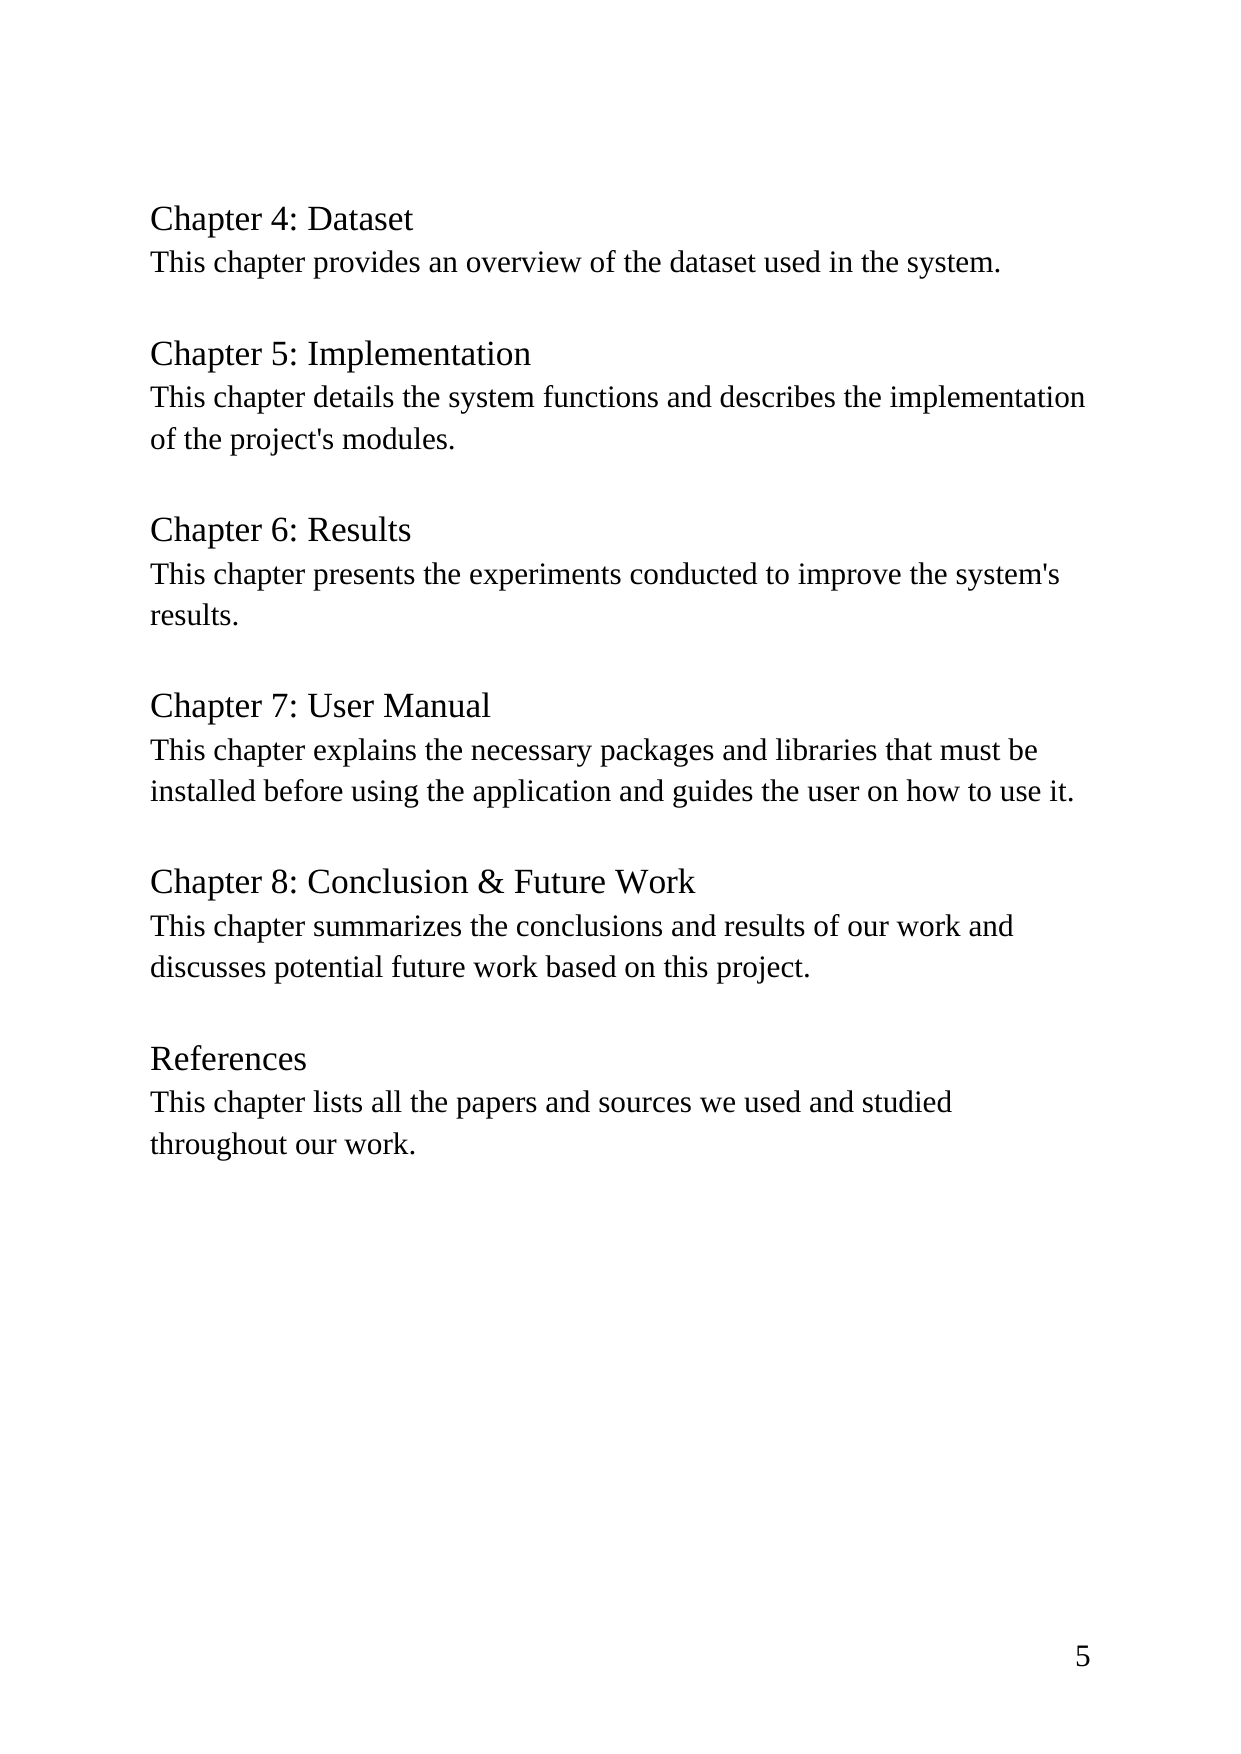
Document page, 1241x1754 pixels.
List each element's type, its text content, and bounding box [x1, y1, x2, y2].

text Chapter 4: Dataset [150, 197, 1090, 238]
text Chapter 8: Conclusion & Future Work [150, 861, 1090, 901]
text This chapter summarizes the conclusions and results of our work and discusses potential future work based on this project. [150, 907, 1090, 985]
text Chapter 6: Results [150, 508, 1090, 549]
text This chapter explains the necessary packages and libraries that must be installed before using the application and guides the user on how to use it. [150, 731, 1090, 808]
text This chapter details the system functions and describes the implementation of the project's modules. [150, 379, 1090, 456]
text Chapter 5: Implementation [150, 332, 1090, 373]
text This chapter lists all the papers and sources we used and studied throughout our work. [150, 1084, 1090, 1161]
text This chapter presents the experiments conducted to improve the system's results. [150, 555, 1090, 632]
text This chapter provides an overview of the dataset used in the system. [150, 244, 1090, 280]
text Chapter 7: User Manual [150, 684, 1090, 725]
text References [150, 1037, 1090, 1078]
